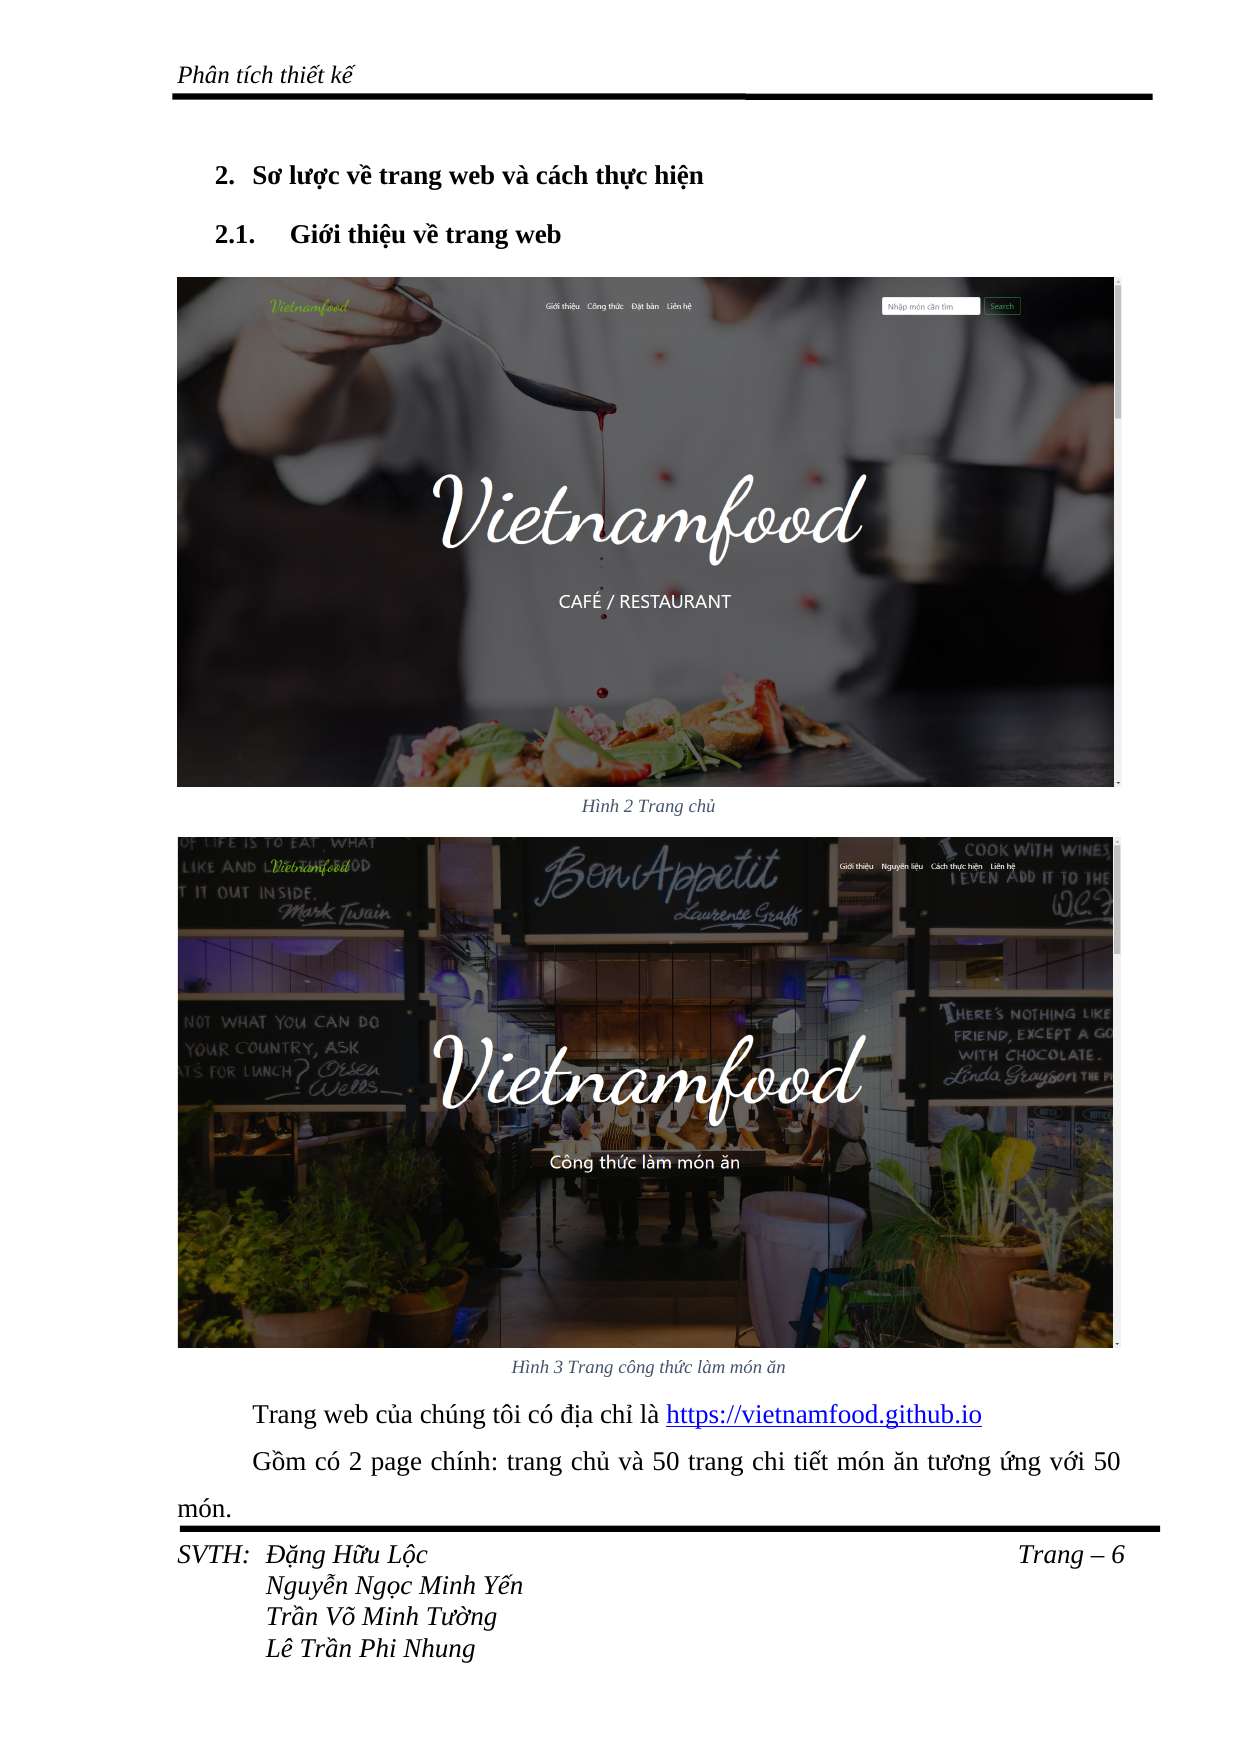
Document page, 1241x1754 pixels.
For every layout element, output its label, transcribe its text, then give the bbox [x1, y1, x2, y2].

text Gồm có 2 page chính: trang chủ và 50 trang chi tiết món ăn tương ứng với 50 món. [177, 1445, 1122, 1523]
list Sơ lược về trang web và cách thực hiện [214, 159, 1122, 191]
list Giới thiệu về trang web [214, 219, 1122, 250]
text Trang web của chúng tôi có địa chỉ là https://vietnamfood.github.io [177, 1398, 1122, 1430]
picture [177, 837, 1121, 1348]
picture [177, 277, 1122, 787]
text Hình 3 Trang công thức làm món ăn [177, 1356, 1122, 1378]
text Hình 2 Trang chủ [177, 795, 1122, 817]
